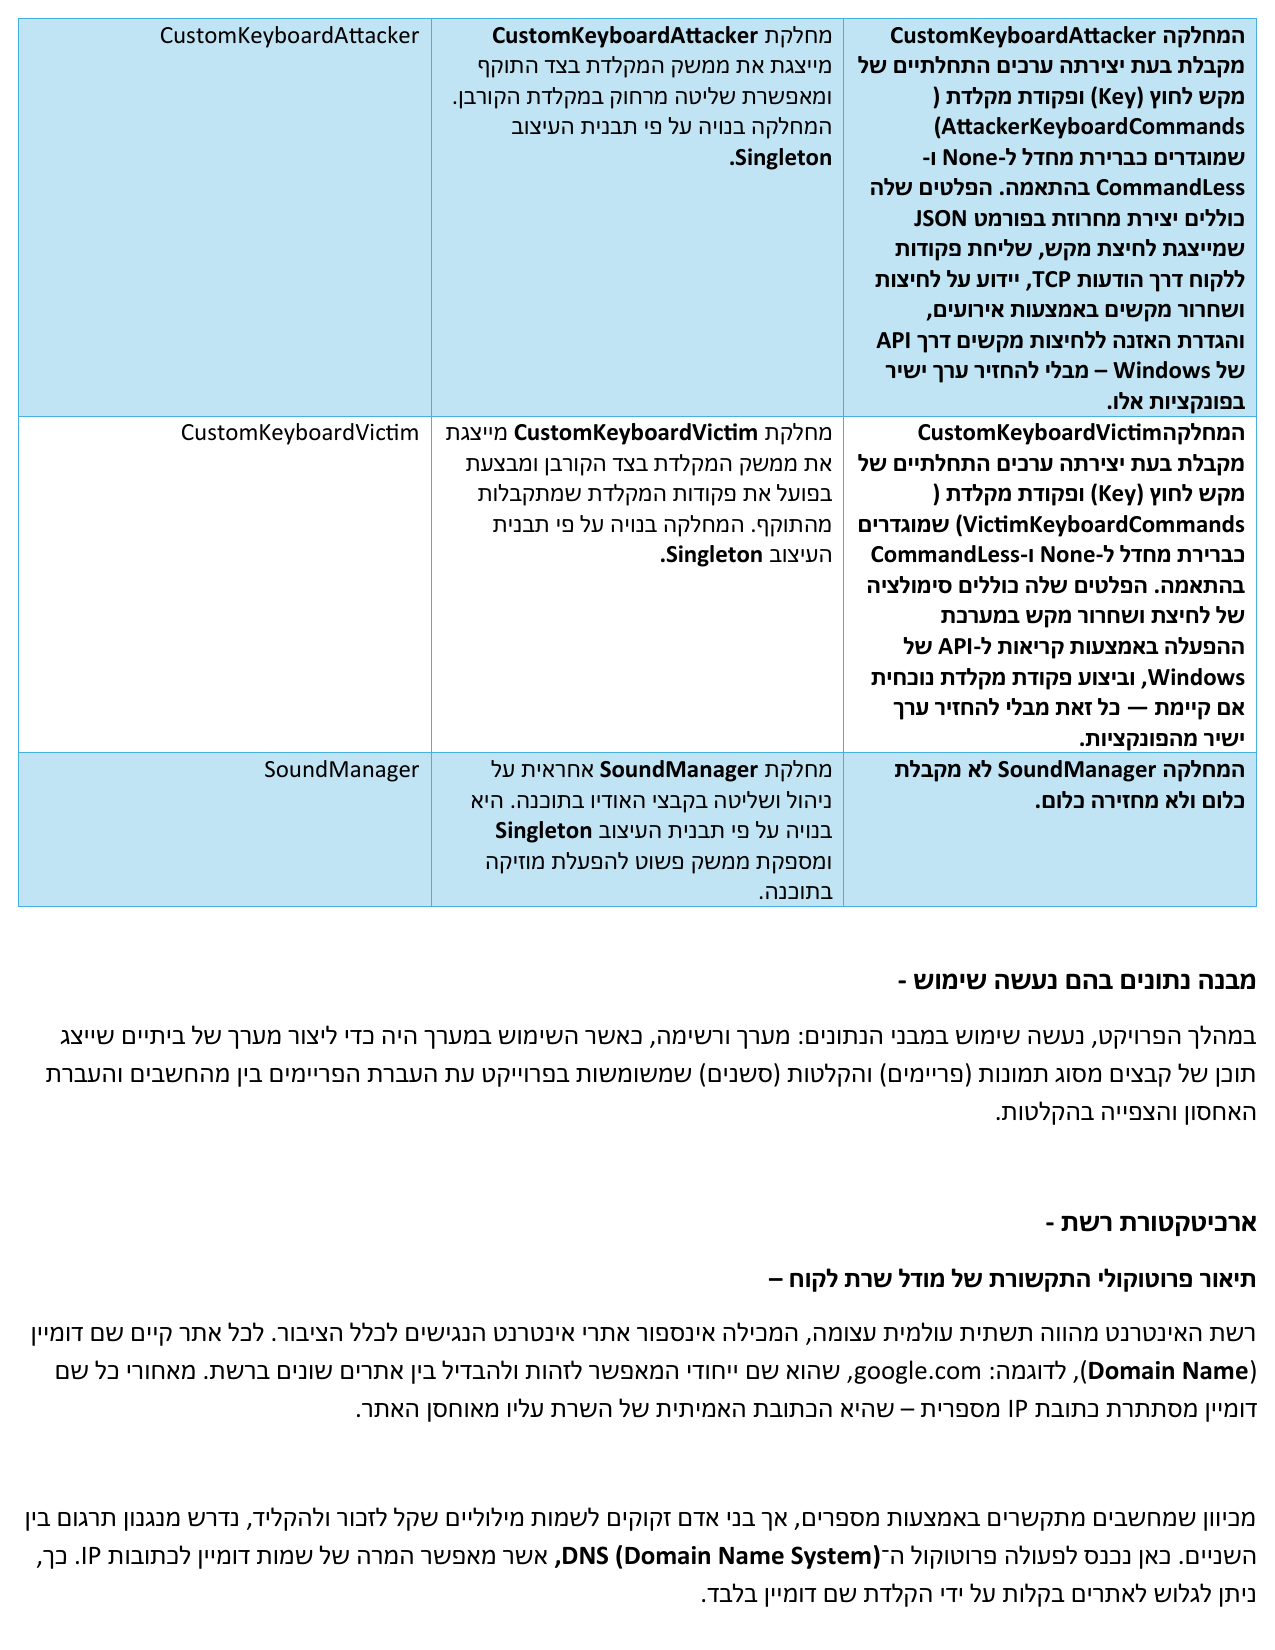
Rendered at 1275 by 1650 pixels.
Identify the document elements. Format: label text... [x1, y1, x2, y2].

text מבנה נתונים בהם נעשה שימוש - [18, 961, 1257, 996]
table_cell המחלקהCustomKeyboardVictim מקבלת בעת יצירתה ערכים התחלתיים של מקש לחוץ (Key) ופקודת מקלדת (VictimKeyboardCommands) שמוגדרים כברירת מחדל ל-None ו-CommandLess בהתאמה. הפלטים שלה כוללים סימולציה של לחיצת ושחרור מקש במערכת ההפעלה באמצעות קריאות ל-API של Windows, וביצוע פקודת מקלדת נוכחית אם קיימת — כל זאת מבלי להחזיר ערך ישיר מהפונקציות. [844, 417, 1256, 752]
table_cell CustomKeyboardVictim [19, 417, 431, 752]
text מכיוון שמחשבים מתקשרים באמצעות מספרים, אך בני אדם זקוקים לשמות מילוליים שקל לזכור ולהקליד, נדרש מנגנון תרגום בין השניים. כאן נכנס לפעולה פרוטוקול ה־DNS (Domain Name System), אשר מאפשר המרה של שמות דומיין לכתובות IP. כך, ניתן לגלוש לאתרים בקלות על ידי הקלדת שם דומיין בלבד. [18, 1501, 1257, 1609]
text במהלך הפרויקט, נעשה שימוש במבני הנתונים: מערך ורשימה, כאשר השימוש במערך היה כדי ליצור מערך של ביתיים שייצג תוכן של קבצים מסוג תמונות (פריימים) והקלטות (סשנים) שמשומשות בפרוייקט עת העברת הפריימים בין מהחשבים והעברת האחסון והצפייה בהקלטות. [18, 1018, 1257, 1127]
table_cell המחלקה SoundManager לא מקבלת כלום ולא מחזירה כלום. [844, 753, 1256, 906]
text תיאור פרוטוקולי התקשורת של מודל שרת לקוח – [18, 1261, 1257, 1294]
table_cell מחלקת CustomKeyboardAttacker מייצגת את ממשק המקלדת בצד התוקף ומאפשרת שליטה מרחוק במקלדת הקורבן. המחלקה בנויה על פי תבנית העיצוב Singleton. [432, 19, 843, 416]
table_cell המחלקה CustomKeyboardAttacker מקבלת בעת יצירתה ערכים התחלתיים של מקש לחוץ (Key) ופקודת מקלדת (AttackerKeyboardCommands) שמוגדרים כברירת מחדל ל-None ו-CommandLess בהתאמה. הפלטים שלה כוללים יצירת מחרוזת בפורמט JSON שמייצגת לחיצת מקש, שליחת פקודות ללקוח דרך הודעות TCP, יידוע על לחיצות ושחרור מקשים באמצעות אירועים, והגדרת האזנה ללחיצות מקשים דרך API של Windows – מבלי להחזיר ערך ישיר בפונקציות אלו. [844, 19, 1256, 416]
table_cell CustomKeyboardAttacker [19, 19, 431, 416]
table_cell מחלקת CustomKeyboardVictim מייצגת את ממשק המקלדת בצד הקורבן ומבצעת בפועל את פקודות המקלדת שמתקבלות מהתוקף. המחלקה בנויה על פי תבנית העיצוב Singleton. [432, 417, 843, 752]
text ארכיטקטורת רשת - [18, 1203, 1257, 1239]
text רשת האינטרנט מהווה תשתית עולמית עצומה, המכילה אינספור אתרי אינטרנט הנגישים לכלל הציבור. לכל אתר קיים שם דומיין (Domain Name), לדוגמה: google.com, שהוא שם ייחודי המאפשר לזהות ולהבדיל בין אתרים שונים ברשת. מאחורי כל שם דומיין מסתתרת כתובת IP מספרית – שהיא הכתובת האמיתית של השרת עליו מאוחסן האתר. [18, 1316, 1257, 1424]
table_cell מחלקת SoundManager אחראית על ניהול ושליטה בקבצי האודיו בתוכנה. היא בנויה על פי תבנית העיצוב Singleton ומספקת ממשק פשוט להפעלת מוזיקה בתוכנה. [432, 753, 843, 906]
table_cell SoundManager [19, 753, 431, 906]
